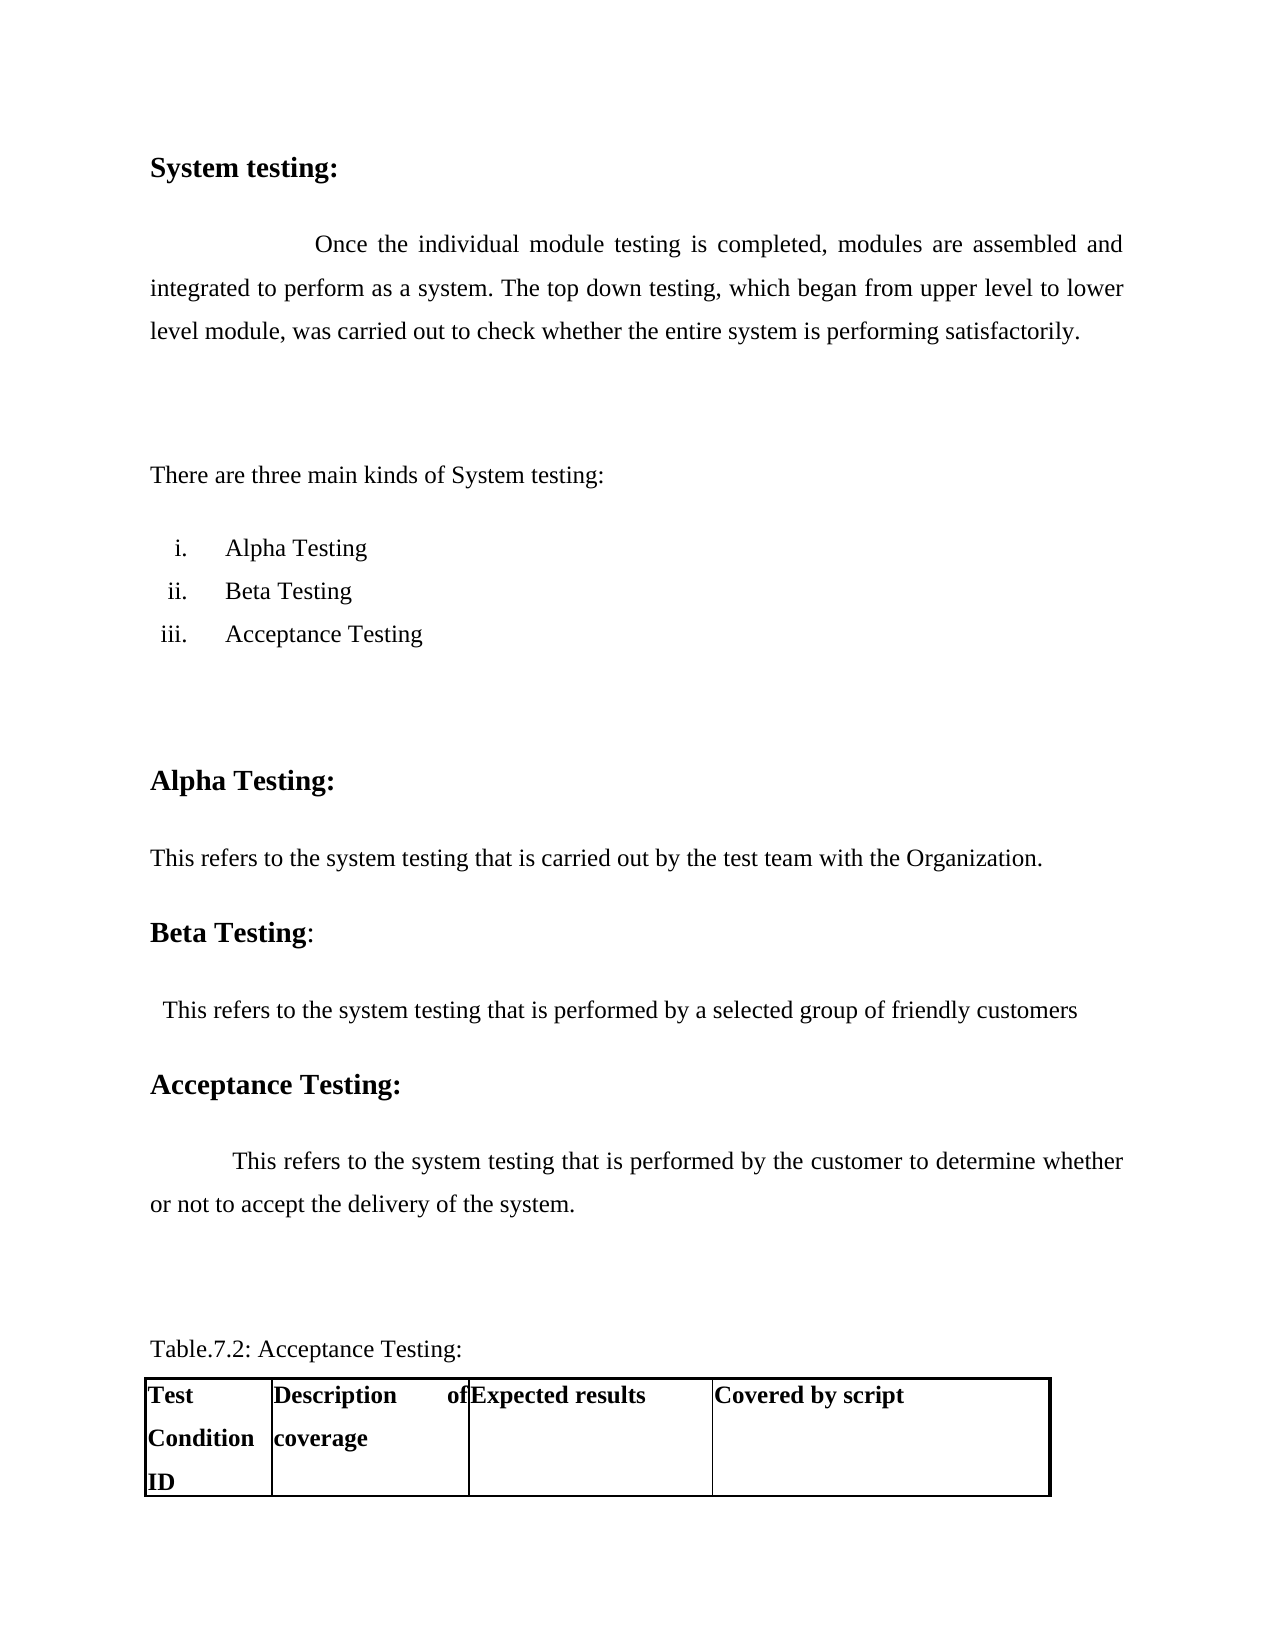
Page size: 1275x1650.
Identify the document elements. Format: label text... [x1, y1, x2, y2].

table_header Covered by script [713, 1380, 1048, 1495]
table_header Description of coverage [273, 1380, 468, 1495]
list Beta Testing [187, 576, 1125, 604]
text Alpha Testing: [150, 763, 1125, 797]
list Alpha Testing [187, 533, 1125, 561]
table_header Test Condition ID [147, 1380, 271, 1495]
text This refers to the system testing that is carried out by the test team with the Organization. [150, 843, 1125, 872]
text System testing: [150, 150, 1125, 183]
table_header Expected results [470, 1380, 712, 1495]
text Beta Testing: [150, 915, 1125, 949]
text This refers to the system testing that is performed by a selected group of friendly customers [150, 995, 1125, 1023]
text Once the individual module testing is completed, modules are assembled and integrated to perform as a system. The top down testing, which began from upper level to lower level module, was carried out to check whether the entire system is performing satisfactorily. [150, 229, 1125, 344]
text This refers to the system testing that is performed by the customer to determine whether or not to accept the delivery of the system. [150, 1146, 1125, 1218]
text Acceptance Testing: [150, 1067, 1125, 1101]
text There are three main kinds of System testing: [150, 460, 1125, 489]
list Acceptance Testing [187, 619, 1125, 648]
text Table.7.2: Acceptance Testing: [150, 1334, 1125, 1363]
